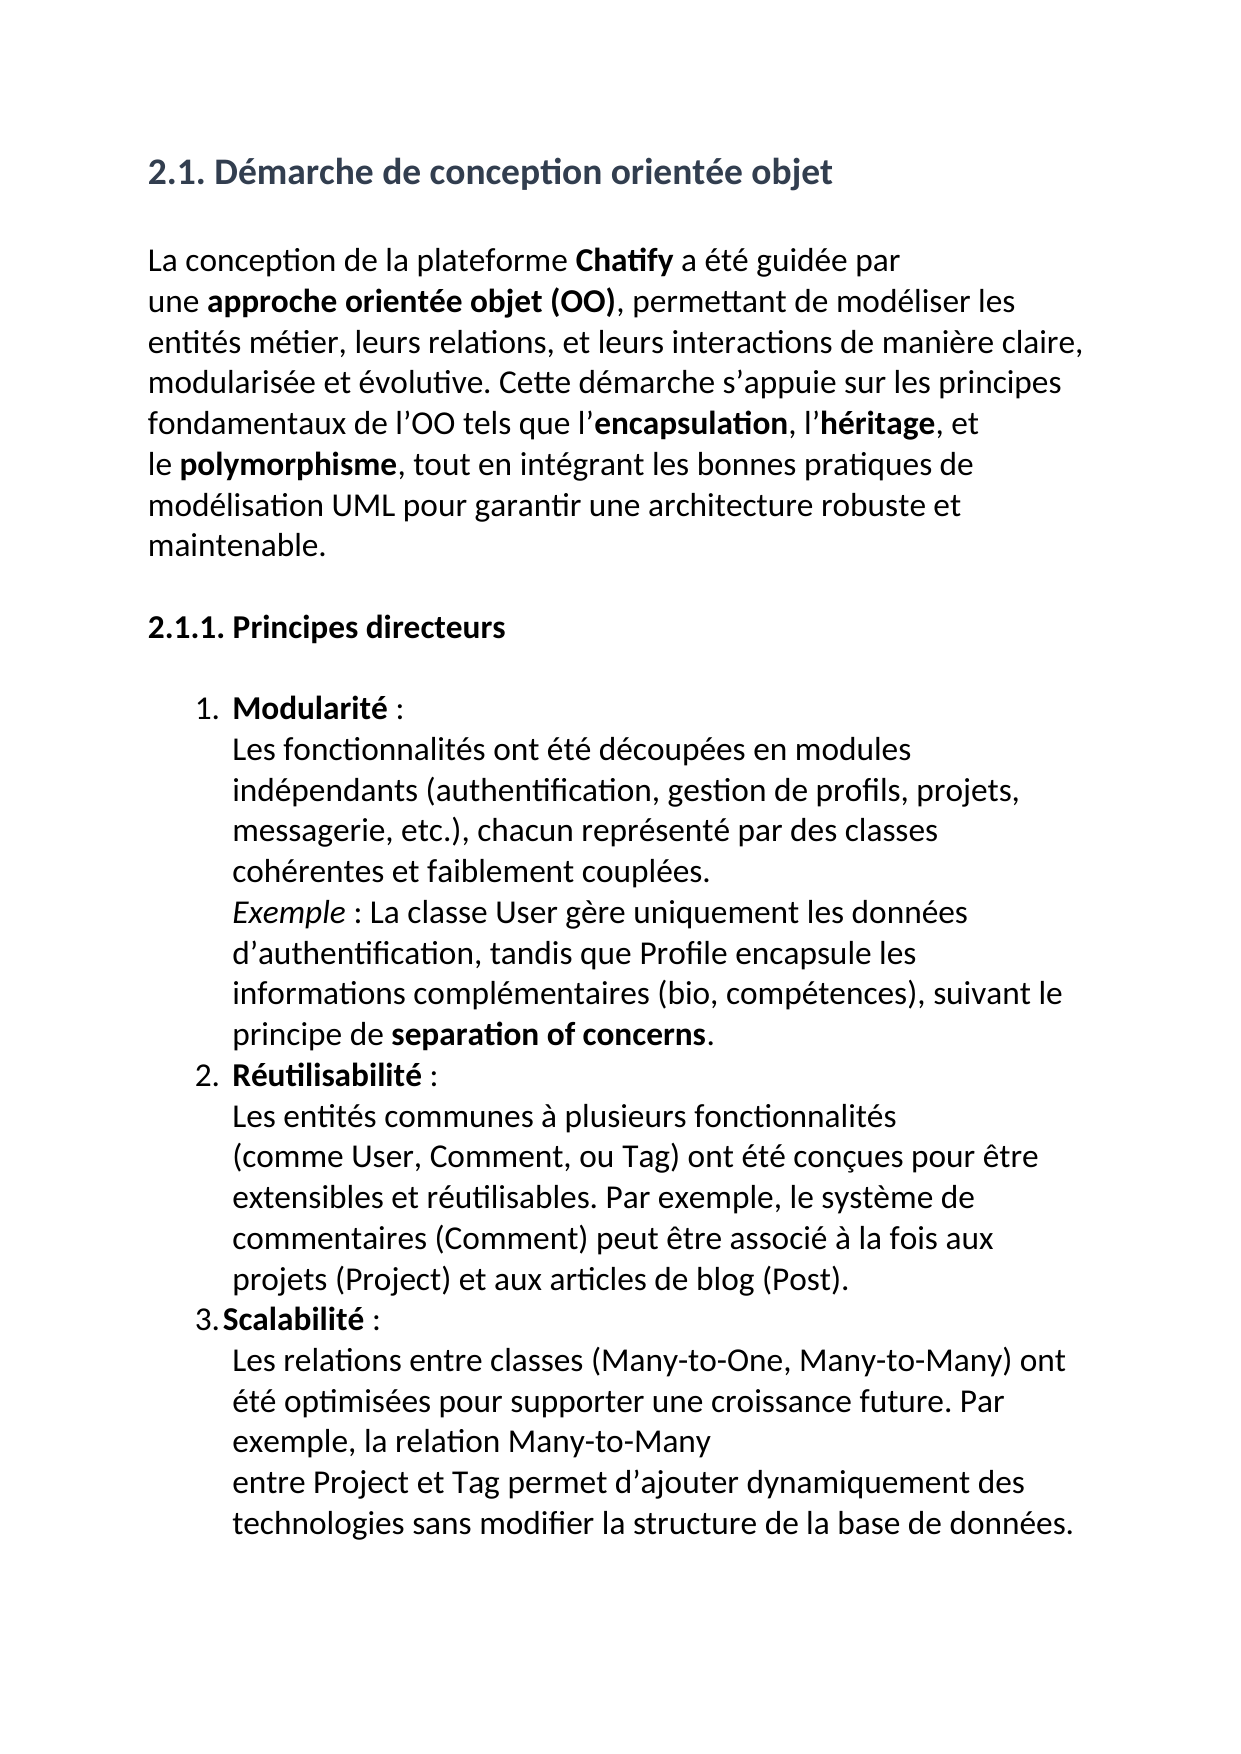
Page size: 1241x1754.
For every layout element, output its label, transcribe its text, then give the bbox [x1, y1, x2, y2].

list Réutilisabilité : Les entités communes à plusieurs fonctionnalités (comme User, Comment, ou Tag) ont été conçues pour être extensibles et réutilisables. Par exemple, le système de commentaires (Comment) peut être associé à la fois aux projets (Project) et aux articles de blog (Post). [194, 1054, 1093, 1298]
list Scalabilité : Les relations entre classes (Many-to-One, Many-to-Many) ont été optimisées pour supporter une croissance future. Par exemple, la relation Many-to-Many entre Project et Tag permet d’ajouter dynamiquement des technologies sans modifier la structure de la base de données. [194, 1298, 1093, 1543]
text 2.1. Démarche de conception orientée objet [148, 148, 1093, 193]
text La conception de la plateforme Chatify a été guidée par une approche orientée objet (OO), permettant de modéliser les entités métier, leurs relations, et leurs interactions de manière claire, modularisée et évolutive. Cette démarche s’appuie sur les principes fondamentaux de l’OO tels que l’encapsulation, l’héritage, et le polymorphisme, tout en intégrant les bonnes pratiques de modélisation UML pour garantir une architecture robuste et maintenable. [148, 239, 1093, 565]
text 2.1.1. Principes directeurs [148, 606, 1093, 647]
list Modularité : Les fonctionnalités ont été découpées en modules indépendants (authentification, gestion de profils, projets, messagerie, etc.), chacun représenté par des classes cohérentes et faiblement couplées. Exemple : La classe User gère uniquement les données d’authentification, tandis que Profile encapsule les informations complémentaires (bio, compétences), suivant le principe de separation of concerns. [194, 687, 1093, 1054]
